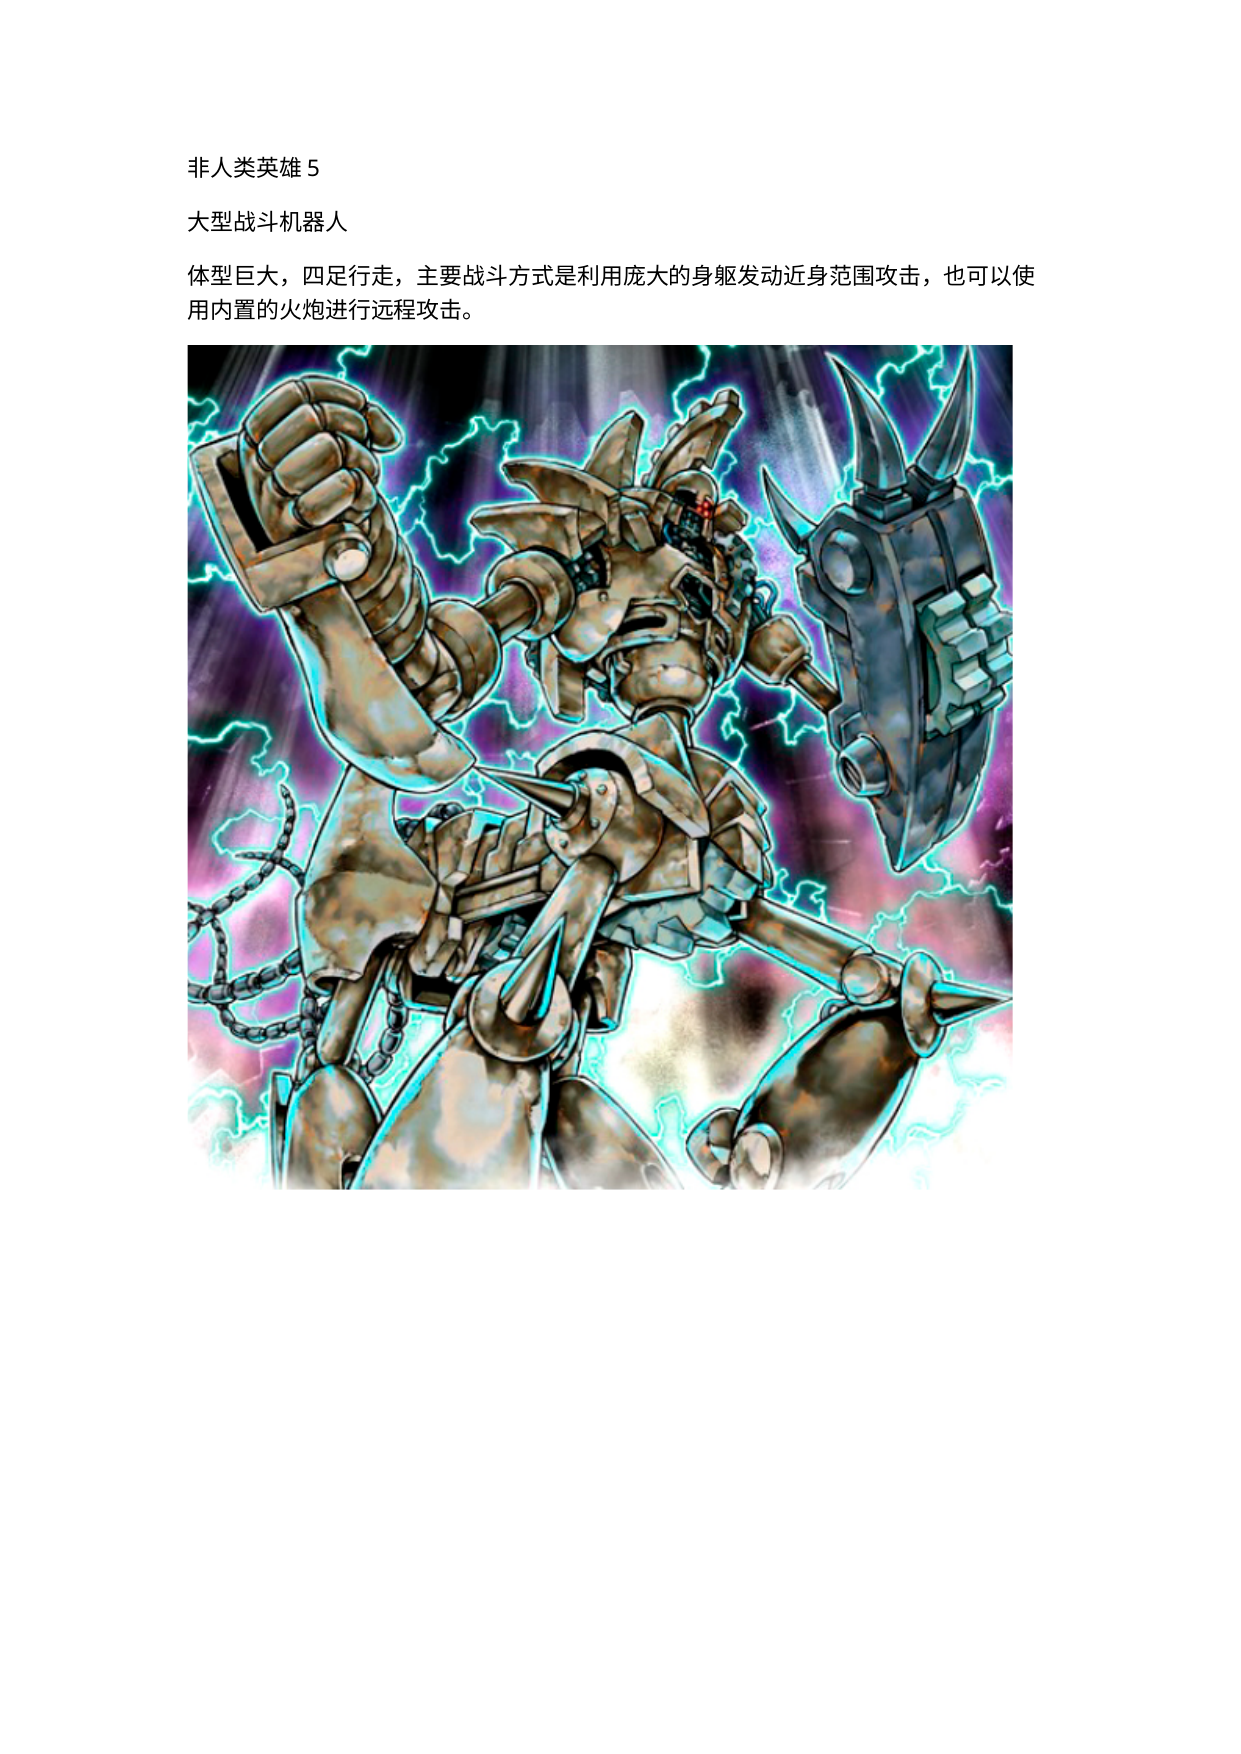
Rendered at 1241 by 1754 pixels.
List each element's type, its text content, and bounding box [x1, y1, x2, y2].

picture [187, 345, 1013, 1193]
text 大型战斗机器人 [187, 204, 1053, 237]
text 非人类英雄5 [187, 150, 1053, 183]
text 体型巨大，四足行走，主要战斗方式是利用庞大的身躯发动近身范围攻击，也可以使用内置的火炮进行远程攻击。 [187, 258, 1053, 325]
